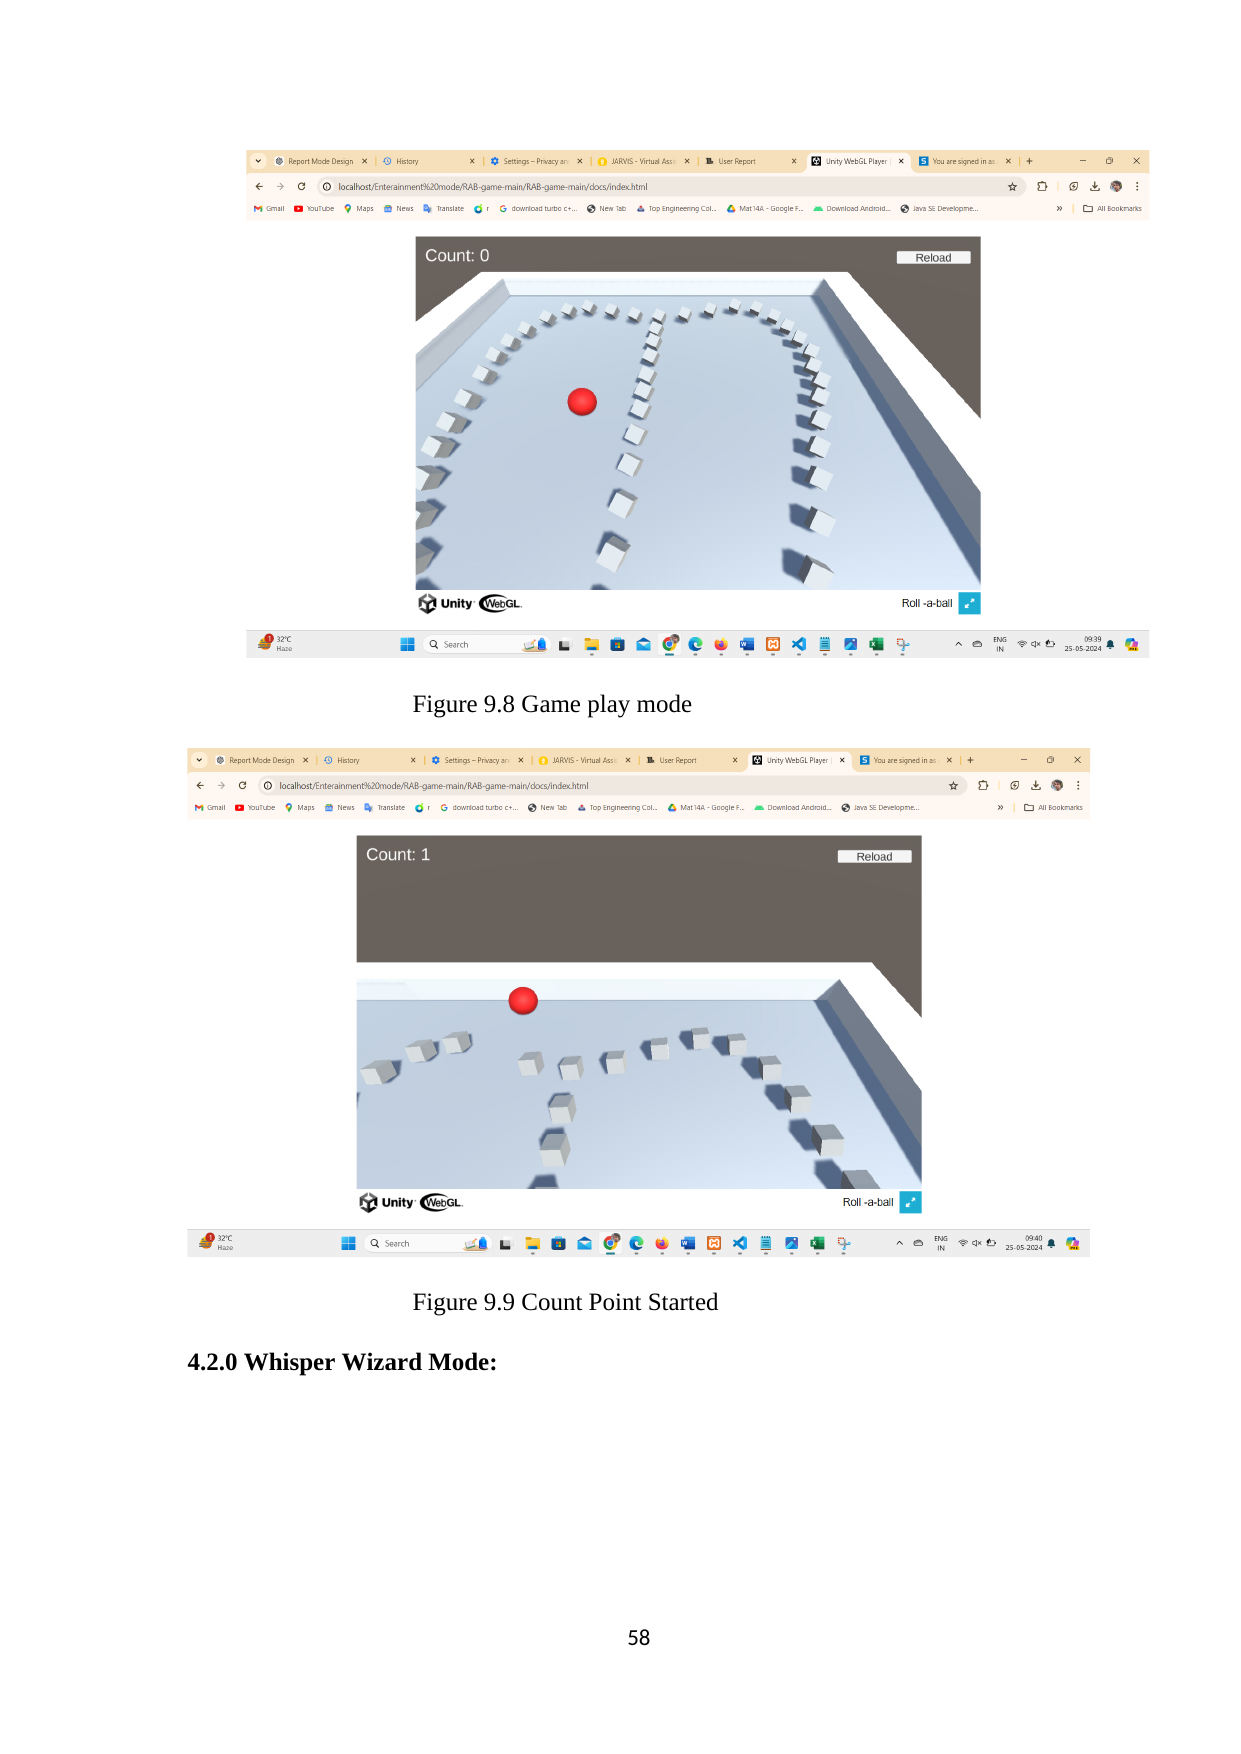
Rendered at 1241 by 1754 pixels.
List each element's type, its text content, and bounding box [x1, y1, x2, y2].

text Figure 9.8 Game play mode [337, 689, 1090, 717]
text Figure 9.9 Count Point Started [337, 1287, 1090, 1316]
picture [246, 150, 1150, 658]
text 4.2.0 Whisper Wizard Mode: [187, 1347, 1090, 1376]
picture [187, 748, 1091, 1257]
